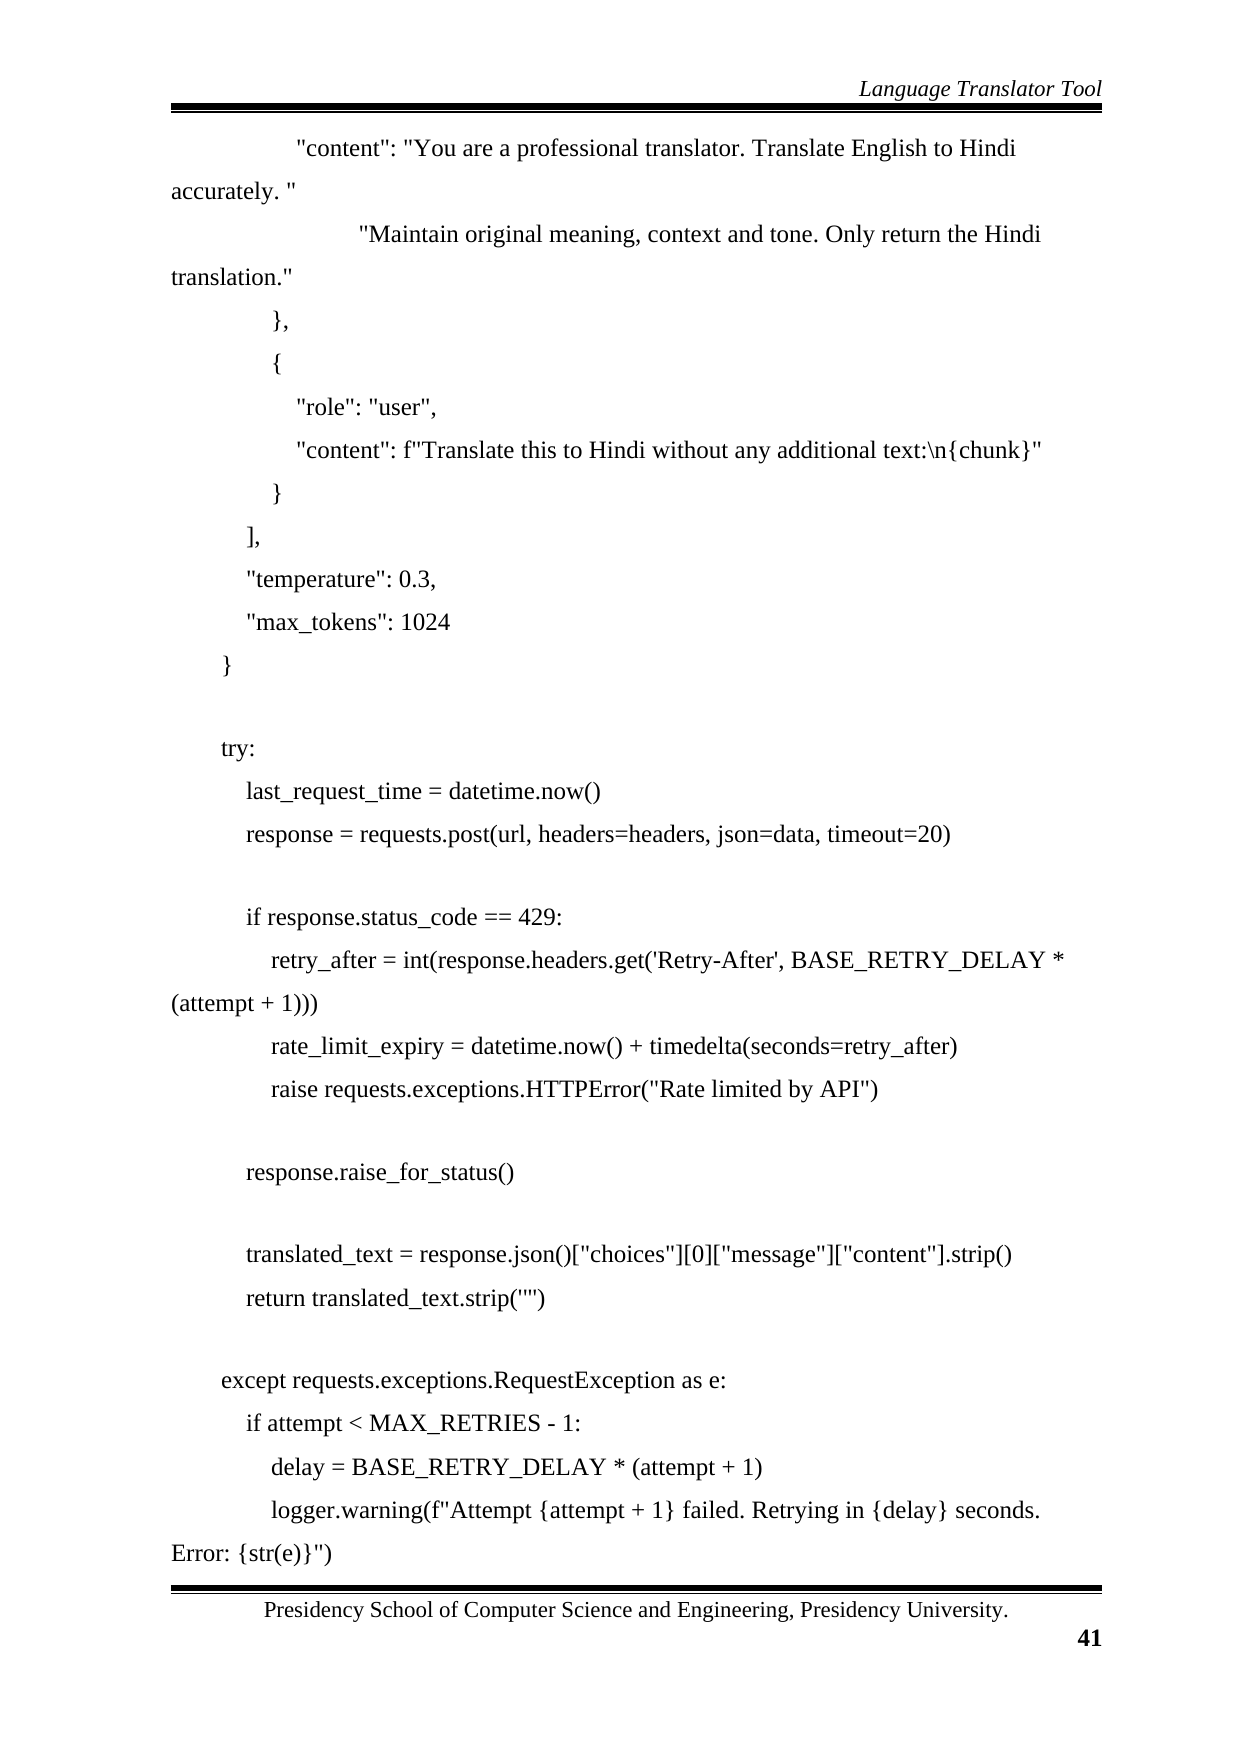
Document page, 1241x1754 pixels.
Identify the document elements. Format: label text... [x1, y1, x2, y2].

text rate_limit_expiry = datetime.now() + timedelta(seconds=retry_after) [171, 1031, 1102, 1060]
text delay = BASE_RETRY_DELAY * (attempt + 1) [171, 1452, 1102, 1480]
text response.raise_for_status() [171, 1157, 1102, 1186]
text try: [171, 733, 1102, 762]
text except requests.exceptions.RequestException as e: [171, 1365, 1102, 1394]
text return translated_text.strip('"') [171, 1283, 1102, 1311]
text if response.status_code == 429: [171, 902, 1102, 931]
text "content": "You are a professional translator. Translate English to Hindi accurately. " [171, 133, 1102, 205]
text logger.warning(f"Attempt {attempt + 1} failed. Retrying in {delay} seconds. Error: {str(e)}") [171, 1495, 1102, 1567]
text retry_after = int(response.headers.get('Retry-After', BASE_RETRY_DELAY * (attempt + 1))) [171, 945, 1102, 1017]
text ], [171, 521, 1102, 550]
text if attempt < MAX_RETRIES - 1: [171, 1408, 1102, 1437]
text "content": f"Translate this to Hindi without any additional text:\n{chunk}" [171, 435, 1102, 463]
text response = requests.post(url, headers=headers, json=data, timeout=20) [171, 819, 1102, 848]
text raise requests.exceptions.HTTPError("Rate limited by API") [171, 1074, 1102, 1103]
text } [171, 650, 1102, 679]
text "temperature": 0.3, [171, 564, 1102, 593]
text "max_tokens": 1024 [171, 607, 1102, 636]
text "Maintain original meaning, context and tone. Only return the Hindi translation." [171, 219, 1102, 291]
text { [171, 348, 1102, 377]
text } [171, 478, 1102, 507]
text last_request_time = datetime.now() [171, 776, 1102, 805]
text }, [171, 305, 1102, 334]
text "role": "user", [171, 392, 1102, 420]
text translated_text = response.json()["choices"][0]["message"]["content"].strip() [171, 1239, 1102, 1268]
